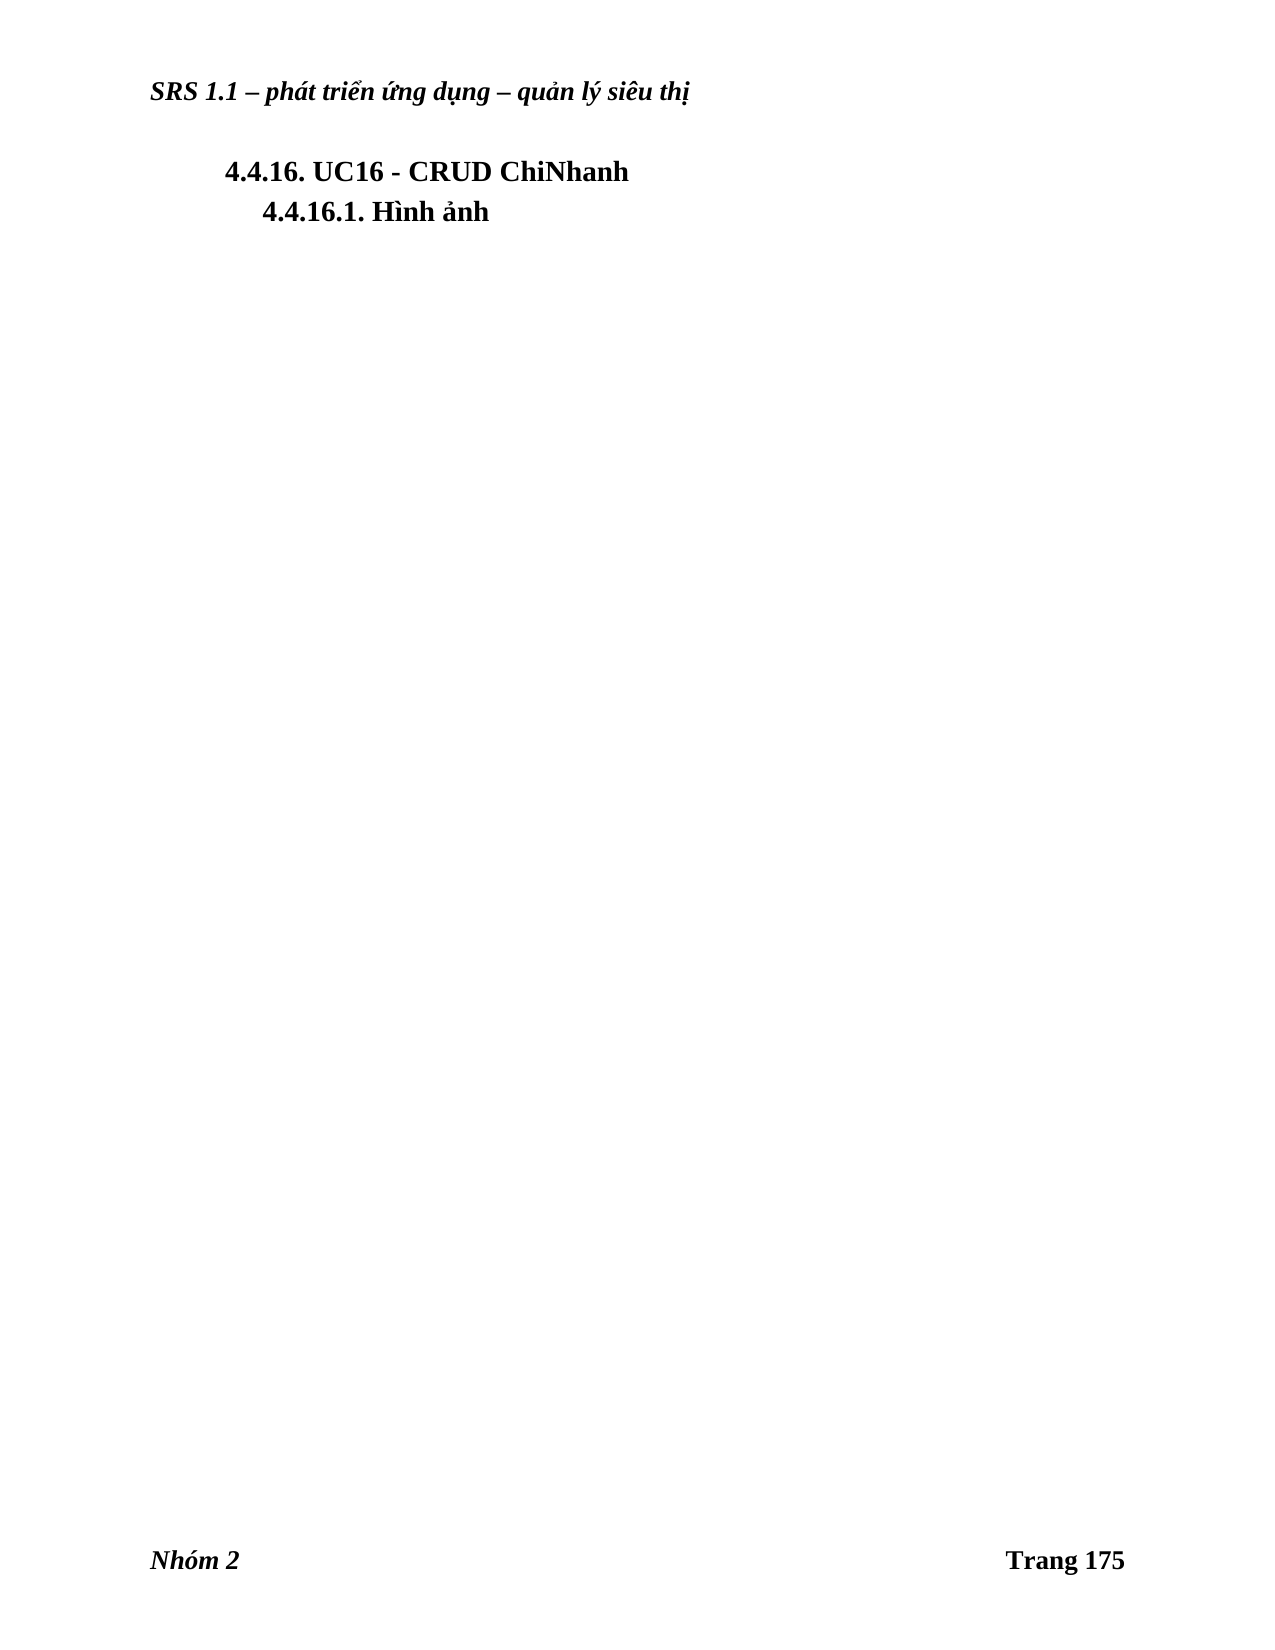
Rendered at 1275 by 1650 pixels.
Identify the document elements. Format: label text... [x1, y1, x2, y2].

subtitle UC16 - CRUD ChiNhanh [225, 154, 1125, 188]
subtitle Hình ảnh [262, 194, 1125, 228]
